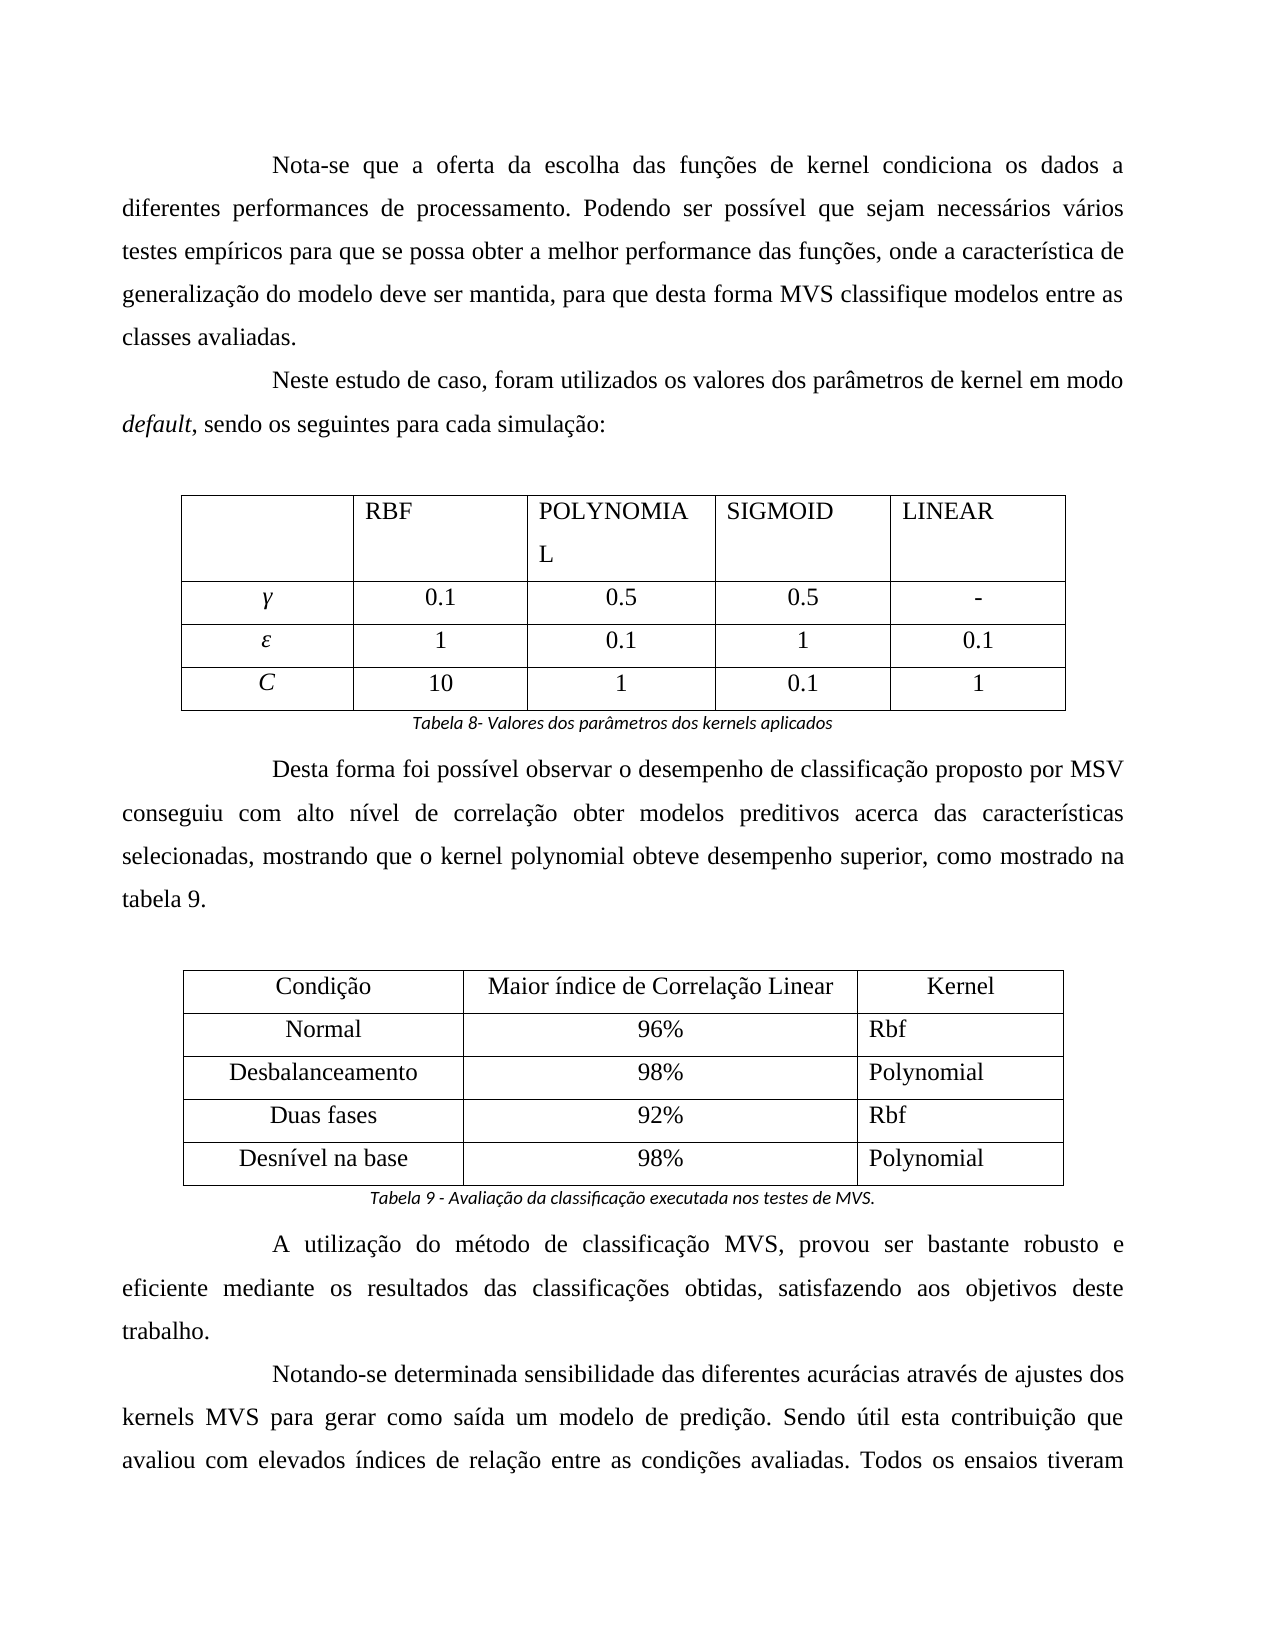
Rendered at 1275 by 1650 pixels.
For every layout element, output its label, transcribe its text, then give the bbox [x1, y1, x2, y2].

table_cell Rbf [858, 1014, 1063, 1056]
table_cell Desbalanceamento [184, 1057, 463, 1099]
table_cell 96% [464, 1014, 857, 1056]
table_header Condição [184, 971, 463, 1013]
table_header Kernel [858, 971, 1063, 1013]
text Desta forma foi possível observar o desempenho de classificação proposto por MSV conseguiu com alto nível de correlação obter modelos preditivos acerca das características selecionadas, mostrando que o kernel polynomial obteve desempenho superior, como mostrado na tabela 9. [122, 754, 1125, 913]
table_cell 0.1 [528, 625, 715, 667]
table_cell Duas fases [184, 1100, 463, 1142]
table_cell 1 [528, 668, 715, 710]
text Tabela 8- Valores dos parâmetros dos kernels aplicados [122, 711, 1125, 734]
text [122, 1359, 1125, 1474]
text Nota-se que a oferta da escolha das funções de kernel condiciona os dados a diferentes performances de processamento. Podendo ser possível que sejam necessários vários testes empíricos para que se possa obter a melhor performance das funções, onde a característica de generalização do modelo deve ser mantida, para que desta forma MVS classifique modelos entre as classes avaliadas. [122, 150, 1125, 351]
table_cell 1 [716, 625, 890, 667]
text Neste estudo de caso, foram utilizados os valores dos parâmetros de kernel em modo default, sendo os seguintes para cada simulação: [122, 366, 1125, 437]
table_cell [182, 582, 353, 624]
table_header LINEAR [891, 496, 1065, 581]
table_cell [182, 625, 353, 667]
table_cell 0.5 [716, 582, 890, 624]
table_header POLYNOMIAL [528, 496, 715, 581]
table_header [182, 496, 353, 581]
table_cell 92% [464, 1100, 857, 1142]
table_cell 0.1 [716, 668, 890, 710]
table_cell - [891, 582, 1065, 624]
table_cell Polynomial [858, 1057, 1063, 1099]
table_header RBF [354, 496, 527, 581]
table_cell 98% [464, 1057, 857, 1099]
text Tabela 9 - Avaliação da classificação executada nos testes de MVS. [122, 1186, 1125, 1209]
text A utilização do método de classificação MVS, provou ser bastante robusto e eficiente mediante os resultados das classificações obtidas, satisfazendo aos objetivos deste trabalho. [122, 1229, 1125, 1344]
table_cell 0.5 [528, 582, 715, 624]
table_cell Rbf [858, 1100, 1063, 1142]
table_cell 1 [354, 625, 527, 667]
table_cell Normal [184, 1014, 463, 1056]
table_header SIGMOID [716, 496, 890, 581]
table_cell Desnível na base [184, 1143, 463, 1185]
table_cell Polynomial [858, 1143, 1063, 1185]
table_cell 98% [464, 1143, 857, 1185]
table_cell 0.1 [891, 625, 1065, 667]
table_cell 0.1 [354, 582, 527, 624]
table_cell [182, 668, 353, 710]
table_cell 10 [354, 668, 527, 710]
table_cell 1 [891, 668, 1065, 710]
table_header Maior índice de Correlação Linear [464, 971, 857, 1013]
